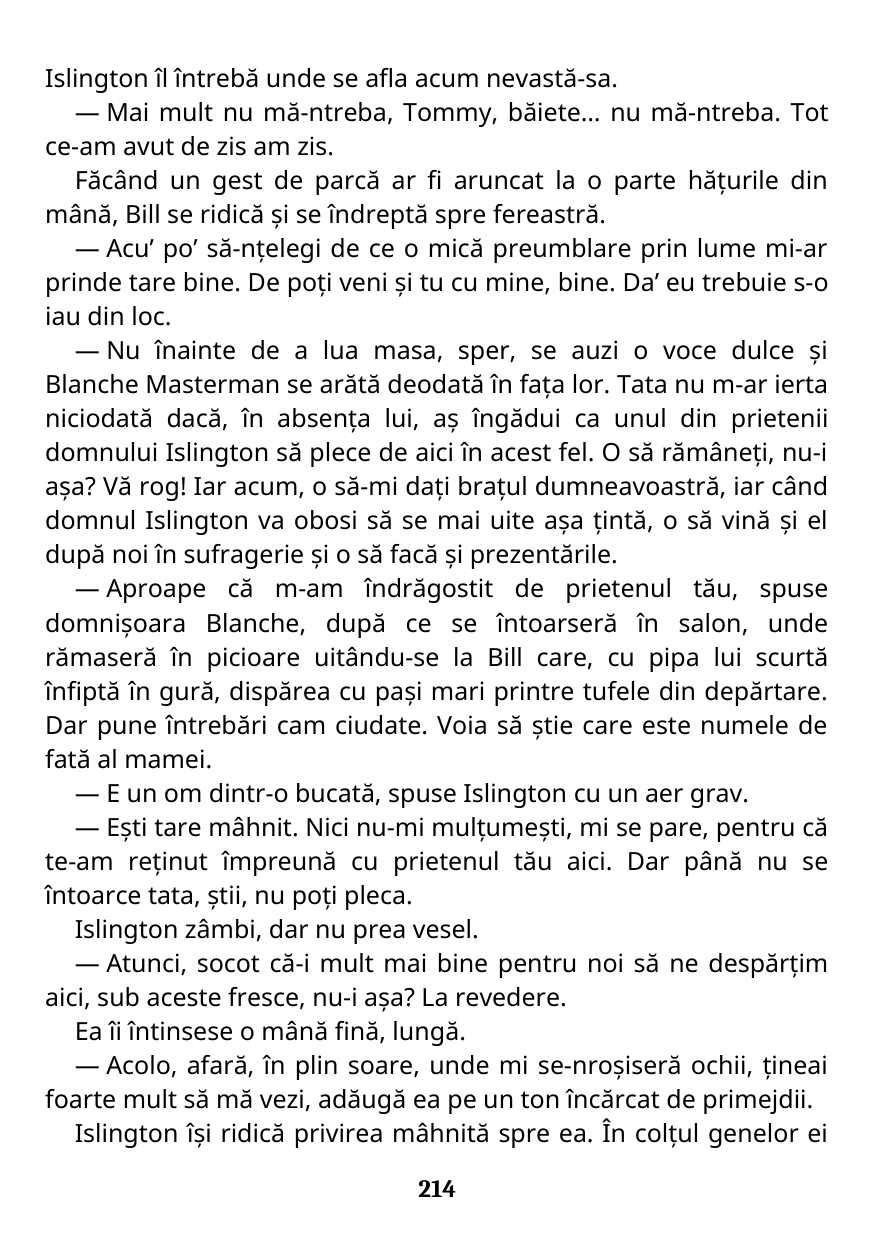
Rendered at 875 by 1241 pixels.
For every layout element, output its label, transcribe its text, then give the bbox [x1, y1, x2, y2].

text — Nu înainte de a lua masa, sper, se auzi o voce dulce şi Blanche Masterman se arătă deodată în faţa lor. Tata nu m-ar ierta niciodată dacă, în absenţa lui, aş îngădui ca unul din prietenii domnului Islington să plece de aici în acest fel. O să rămâneţi, nu-i aşa? Vă rog! Iar acum, o să-mi daţi braţul dumneavoastră, iar când domnul Islington va obosi să se mai uite aşa ţintă, o să vină şi el după noi în sufragerie şi o să facă şi prezentările. [45, 333, 829, 571]
text Făcând un gest de parcă ar fi aruncat la o parte hăţurile din mână, Bill se ridică şi se îndreptă spre fereastră. [45, 162, 829, 231]
text — Acolo, afară, în plin soare, unde mi se-nroşiseră ochii, ţineai foarte mult să mă vezi, adăugă ea pe un ton încărcat de primejdii. [45, 1048, 829, 1116]
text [45, 60, 829, 94]
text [45, 1116, 829, 1150]
text — Acu’ po’ să-nţelegi de ce o mică preumblare prin lume mi-ar prinde tare bine. De poţi veni şi tu cu mine, bine. Da’ eu trebuie s-o iau din loc. [45, 231, 829, 333]
text — E un om dintr-o bucată, spuse Islington cu un aer grav. [45, 776, 829, 809]
text Islington zâmbi, dar nu prea vesel. [45, 912, 829, 946]
text — Mai mult nu mă-ntreba, Tommy, băiete… nu mă-ntreba. Tot ce-am avut de zis am zis. [45, 94, 829, 162]
text — Aproape că m-am îndrăgostit de prietenul tău, spuse domnişoara Blanche, după ce se întoarseră în salon, unde rămaseră în picioare uitându-se la Bill care, cu pipa lui scurtă înfiptă în gură, dispărea cu paşi mari printre tufele din depărtare. Dar pune întrebări cam ciudate. Voia să ştie care este numele de fată al mamei. [45, 571, 829, 776]
text Ea îi întinsese o mână fină, lungă. [45, 1014, 829, 1048]
text — Atunci, socot că-i mult mai bine pentru noi să ne despărţim aici, sub aceste fresce, nu-i aşa? La revedere. [45, 946, 829, 1014]
text — Eşti tare mâhnit. Nici nu-mi mulţumeşti, mi se pare, pentru că te-am reţinut împreună cu prietenul tău aici. Dar până nu se întoarce tata, ştii, nu poţi pleca. [45, 809, 829, 912]
